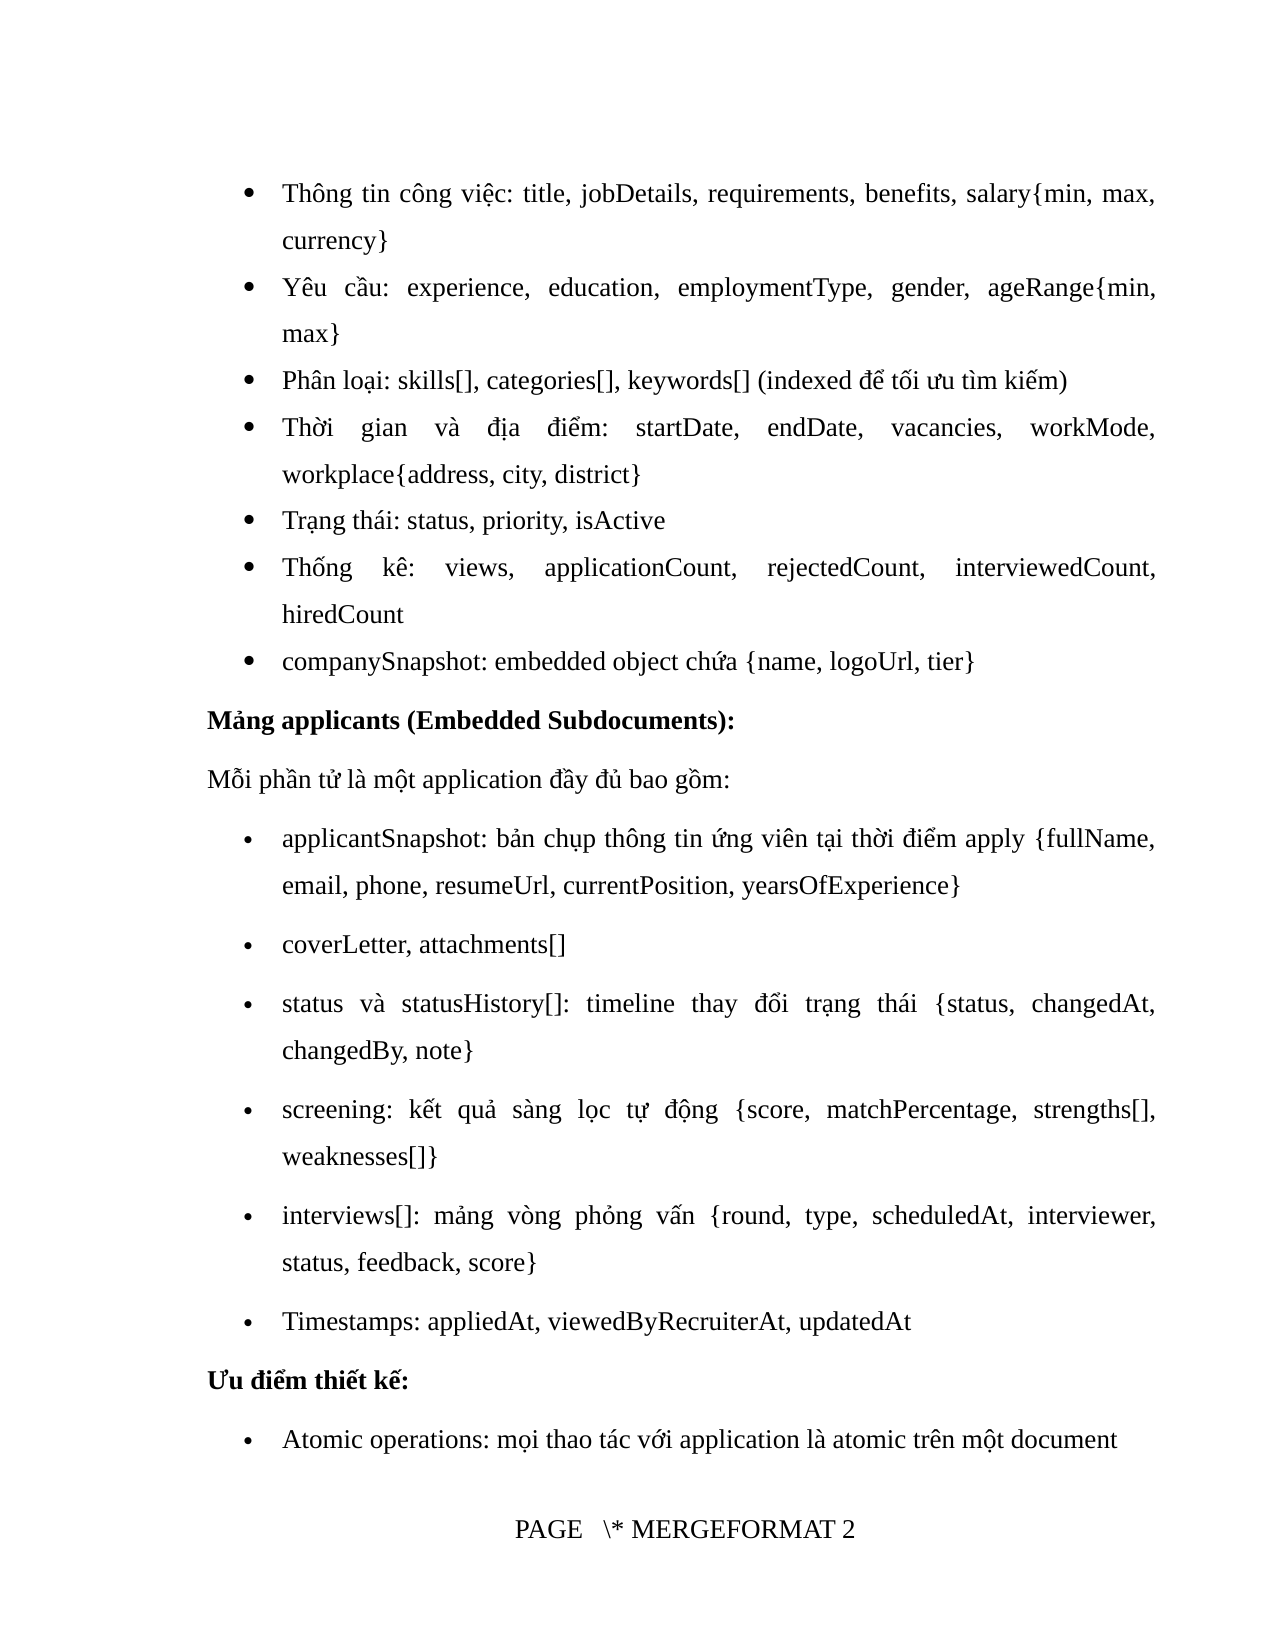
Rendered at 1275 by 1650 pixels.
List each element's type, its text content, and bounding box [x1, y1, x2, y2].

list status và statusHistory[]: timeline thay đổi trạng thái {status, changedAt, changedBy, note} [244, 987, 1157, 1065]
list Yêu cầu: experience, education, employmentType, gender, ageRange{min, max} [244, 271, 1157, 348]
text Mảng applicants (Embedded Subdocuments): [207, 704, 1157, 735]
list companySnapshot: embedded object chứa {name, logoUrl, tier} [244, 645, 1157, 676]
list Thời gian và địa điểm: startDate, endDate, vacancies, workMode, workplace{address, city, district} [244, 411, 1157, 489]
text Mỗi phần tử là một application đầy đủ bao gồm: [207, 763, 1157, 794]
list applicantSnapshot: bản chụp thông tin ứng viên tại thời điểm apply {fullName, email, phone, resumeUrl, currentPosition, yearsOfExperience} [244, 822, 1157, 900]
list Thống kê: views, applicationCount, rejectedCount, interviewedCount, hiredCount [244, 551, 1157, 629]
list screening: kết quả sàng lọc tự động {score, matchPercentage, strengths[], weaknesses[]} [244, 1093, 1157, 1171]
list Atomic operations: mọi thao tác với application là atomic trên một document [244, 1423, 1157, 1454]
list Trạng thái: status, priority, isActive [244, 504, 1157, 536]
list Thông tin công việc: title, jobDetails, requirements, benefits, salary{min, max, currency} [244, 177, 1157, 255]
list interviews[]: mảng vòng phỏng vấn {round, type, scheduledAt, interviewer, status, feedback, score} [244, 1199, 1157, 1277]
list coverLetter, attachments[] [244, 928, 1157, 959]
list Phân loại: skills[], categories[], keywords[] (indexed để tối ưu tìm kiếm) [244, 364, 1157, 395]
text Ưu điểm thiết kế: [207, 1364, 1157, 1395]
list Timestamps: appliedAt, viewedByRecruiterAt, updatedAt [244, 1305, 1157, 1336]
